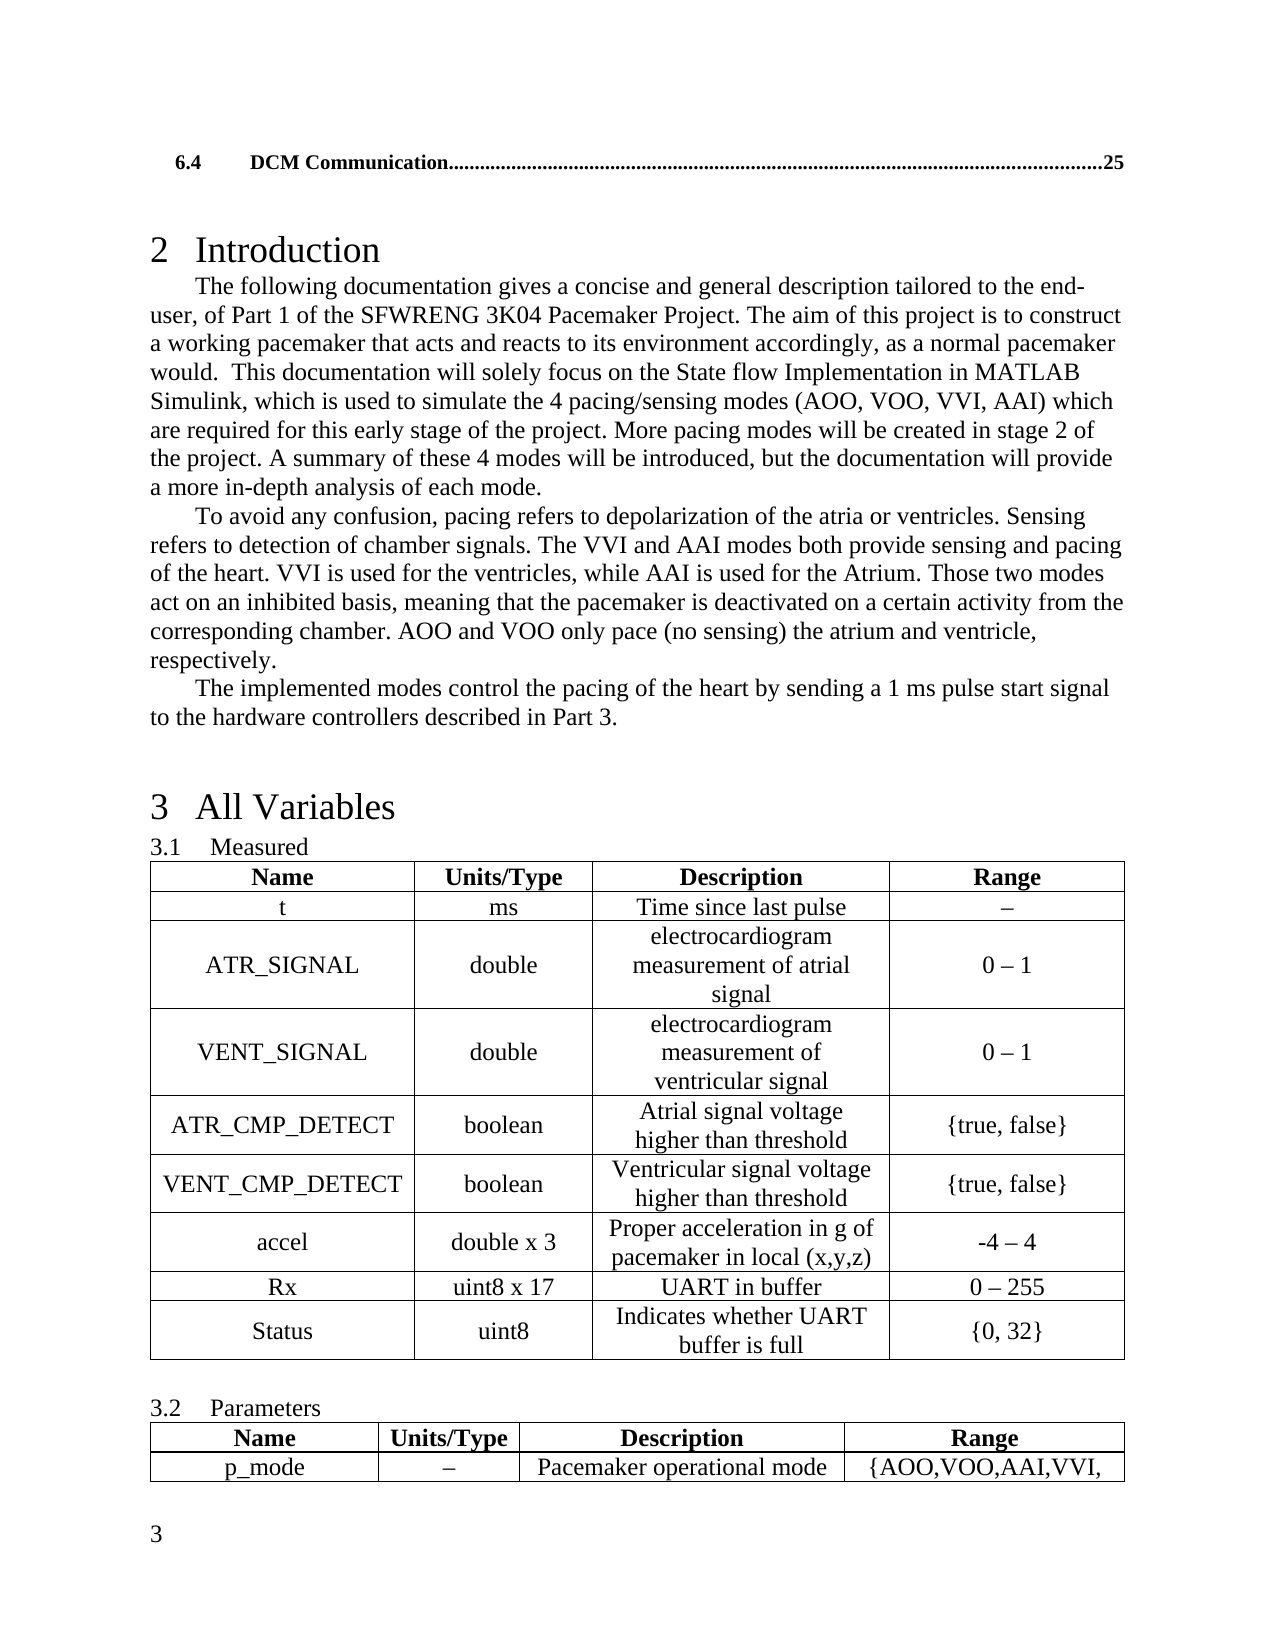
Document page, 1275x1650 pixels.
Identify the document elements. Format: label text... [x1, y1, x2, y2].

table_cell Atrial signal voltage higher than threshold [593, 1096, 889, 1153]
table_cell 0 – 1 [890, 1009, 1124, 1095]
table_cell electrocardiogram measurement of atrial signal [593, 921, 889, 1008]
table_cell Rx [151, 1272, 414, 1300]
table_cell ATR_CMP_DETECT [151, 1096, 414, 1153]
table_cell – [379, 1453, 519, 1481]
table_header Units/Type [379, 1423, 519, 1451]
table_cell 0 – 1 [890, 921, 1124, 1008]
table_cell 0 – 255 [890, 1272, 1124, 1300]
table_cell ATR_SIGNAL [151, 921, 414, 1008]
table_cell uint8 [415, 1301, 592, 1359]
subtitle Measured [150, 832, 1125, 861]
subtitle Parameters [150, 1393, 1125, 1422]
table_cell Status [151, 1301, 414, 1359]
table_cell VENT_CMP_DETECT [151, 1155, 414, 1212]
table_cell – [890, 892, 1124, 920]
table_cell electrocardiogram measurement of ventricular signal [593, 1009, 889, 1095]
table_header Description [593, 862, 889, 891]
table_cell accel [151, 1213, 414, 1271]
table_cell double [415, 921, 592, 1008]
table_cell Ventricular signal voltage higher than threshold [593, 1155, 889, 1212]
table_header Range [845, 1423, 1124, 1451]
table_cell VENT_SIGNAL [151, 1009, 414, 1095]
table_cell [845, 1453, 1124, 1481]
table_cell uint8 x 17 [415, 1272, 592, 1300]
table_cell double [415, 1009, 592, 1095]
table_cell {true, false} [890, 1096, 1124, 1153]
subtitle Introduction [150, 228, 1125, 271]
table_header Name [151, 1423, 378, 1451]
table_cell Indicates whether UART buffer is full [593, 1301, 889, 1359]
table_cell {true, false} [890, 1155, 1124, 1212]
subtitle All Variables [150, 785, 1125, 828]
table_cell -4 – 4 [890, 1213, 1124, 1271]
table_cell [520, 1453, 844, 1481]
text The implemented modes control the pacing of the heart by sending a 1 ms pulse start signal to the hardware controllers described in Part 3. [150, 673, 1125, 731]
table_cell {0, 32} [890, 1301, 1124, 1359]
table_cell UART in buffer [593, 1272, 889, 1300]
table_header Description [520, 1423, 844, 1451]
table_cell boolean [415, 1096, 592, 1153]
table_header Units/Type [415, 862, 592, 891]
table_cell Time since last pulse [593, 892, 889, 920]
table_cell boolean [415, 1155, 592, 1212]
table_cell Proper acceleration in g of pacemaker in local (x,y,z) [593, 1213, 889, 1271]
text To avoid any confusion, pacing refers to depolarization of the atria or ventricles. Sensing refers to detection of chamber signals. The VVI and AAI modes both provide sensing and pacing of the heart. VVI is used for the ventricles, while AAI is used for the Atrium. Those two modes act on an inhibited basis, meaning that the pacemaker is deactivated on a certain activity from the corresponding chamber. AOO and VOO only pace (no sensing) the atrium and ventricle, respectively. [150, 501, 1125, 673]
table_cell ms [415, 892, 592, 920]
text The following documentation gives a concise and general description tailored to the end-user, of Part 1 of the SFWRENG 3K04 Pacemaker Project. The aim of this project is to construct a working pacemaker that acts and reacts to its environment accordingly, as a normal pacemaker would. This documentation will solely focus on the State flow Implementation in MATLAB Simulink, which is used to simulate the 4 pacing/sensing modes (AOO, VOO, VVI, AAI) which are required for this early stage of the project. More pacing modes will be created in stage 2 of the project. A summary of these 4 modes will be introduced, but the documentation will provide a more in-depth analysis of each mode. [150, 271, 1125, 501]
table_header Range [890, 862, 1124, 891]
table_cell t [151, 892, 414, 920]
table_header Name [151, 862, 414, 891]
table_cell p_mode [151, 1453, 378, 1481]
table_cell double x 3 [415, 1213, 592, 1271]
